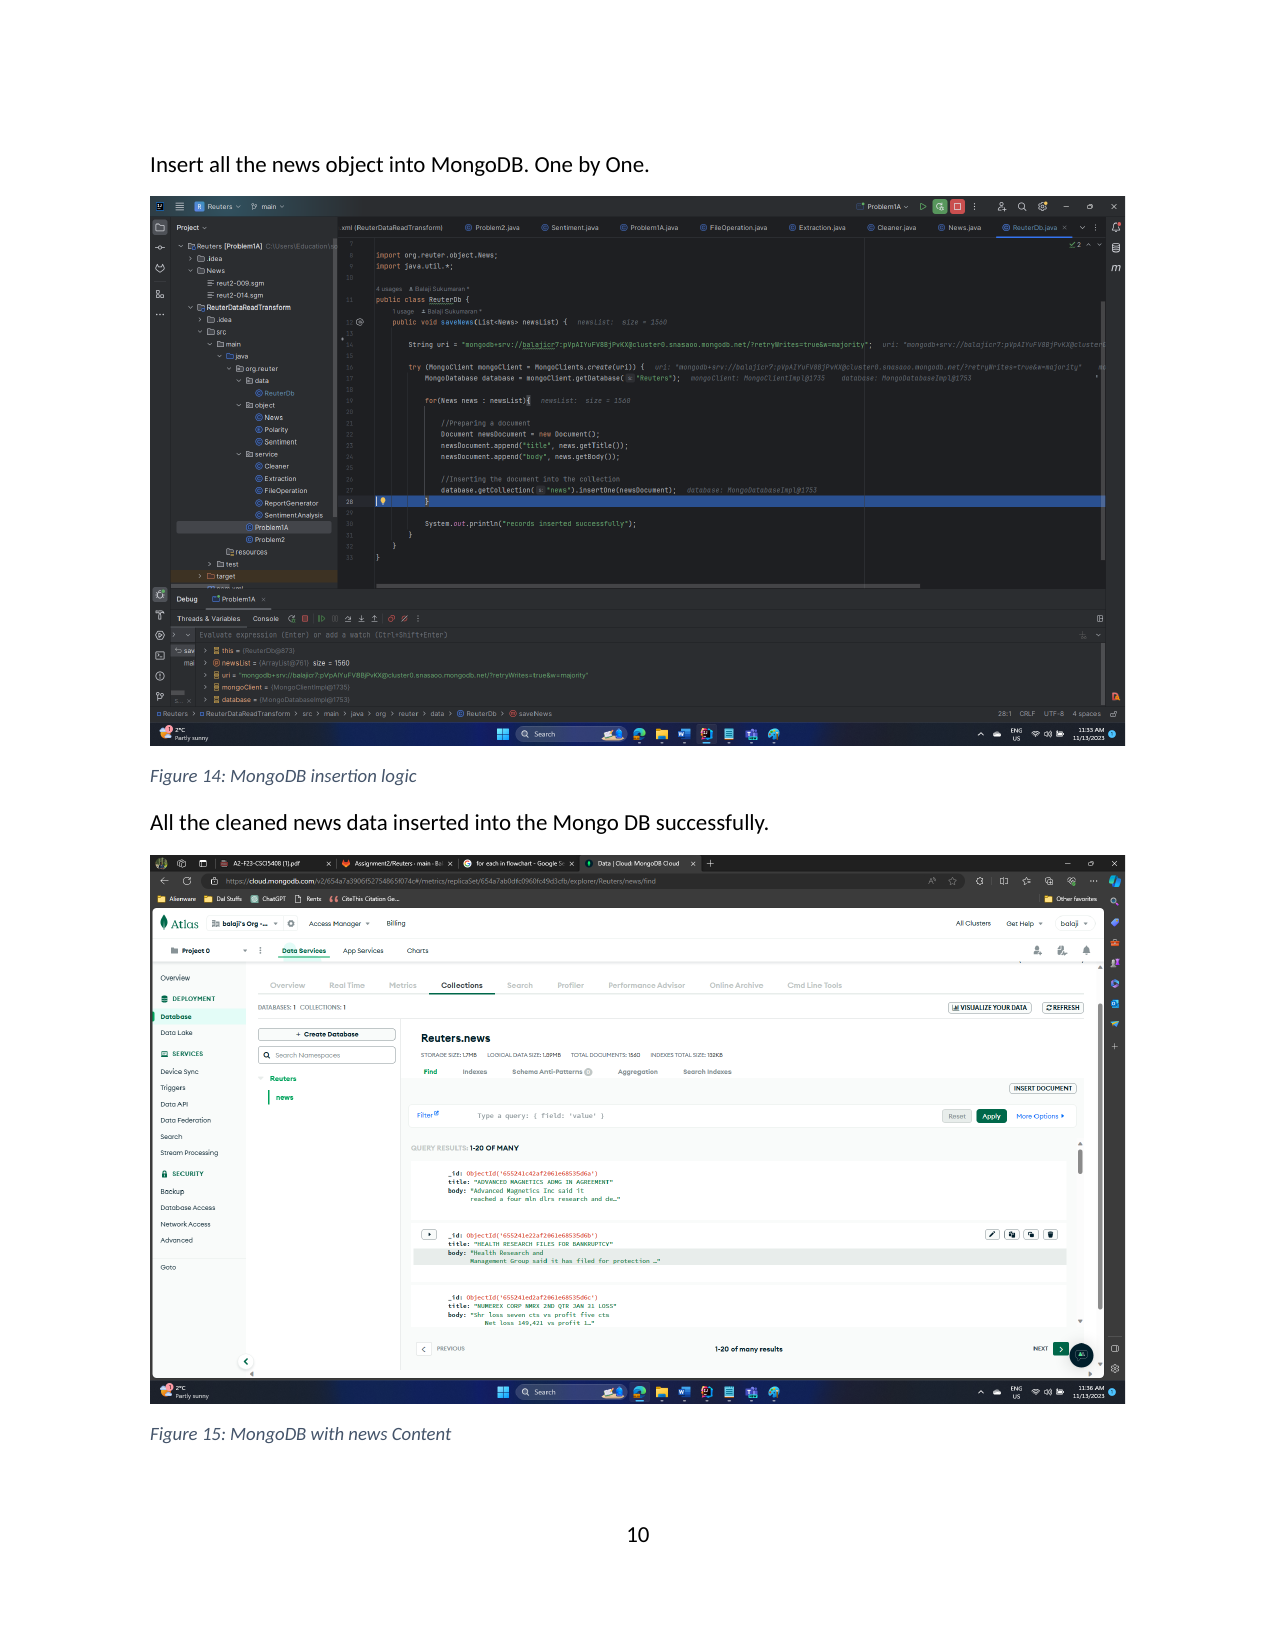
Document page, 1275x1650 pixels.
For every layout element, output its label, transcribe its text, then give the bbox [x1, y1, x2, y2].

text Figure 15: MongoDB with news Content [150, 1422, 1125, 1445]
picture [150, 855, 1125, 1404]
text Insert all the news object into MongoDB. One by One. [150, 150, 1125, 178]
text Figure 14: MongoDB insertion logic [150, 764, 1125, 787]
text All the cleaned news data inserted into the Mongo DB successfully. [150, 808, 1125, 836]
picture [150, 196, 1125, 746]
